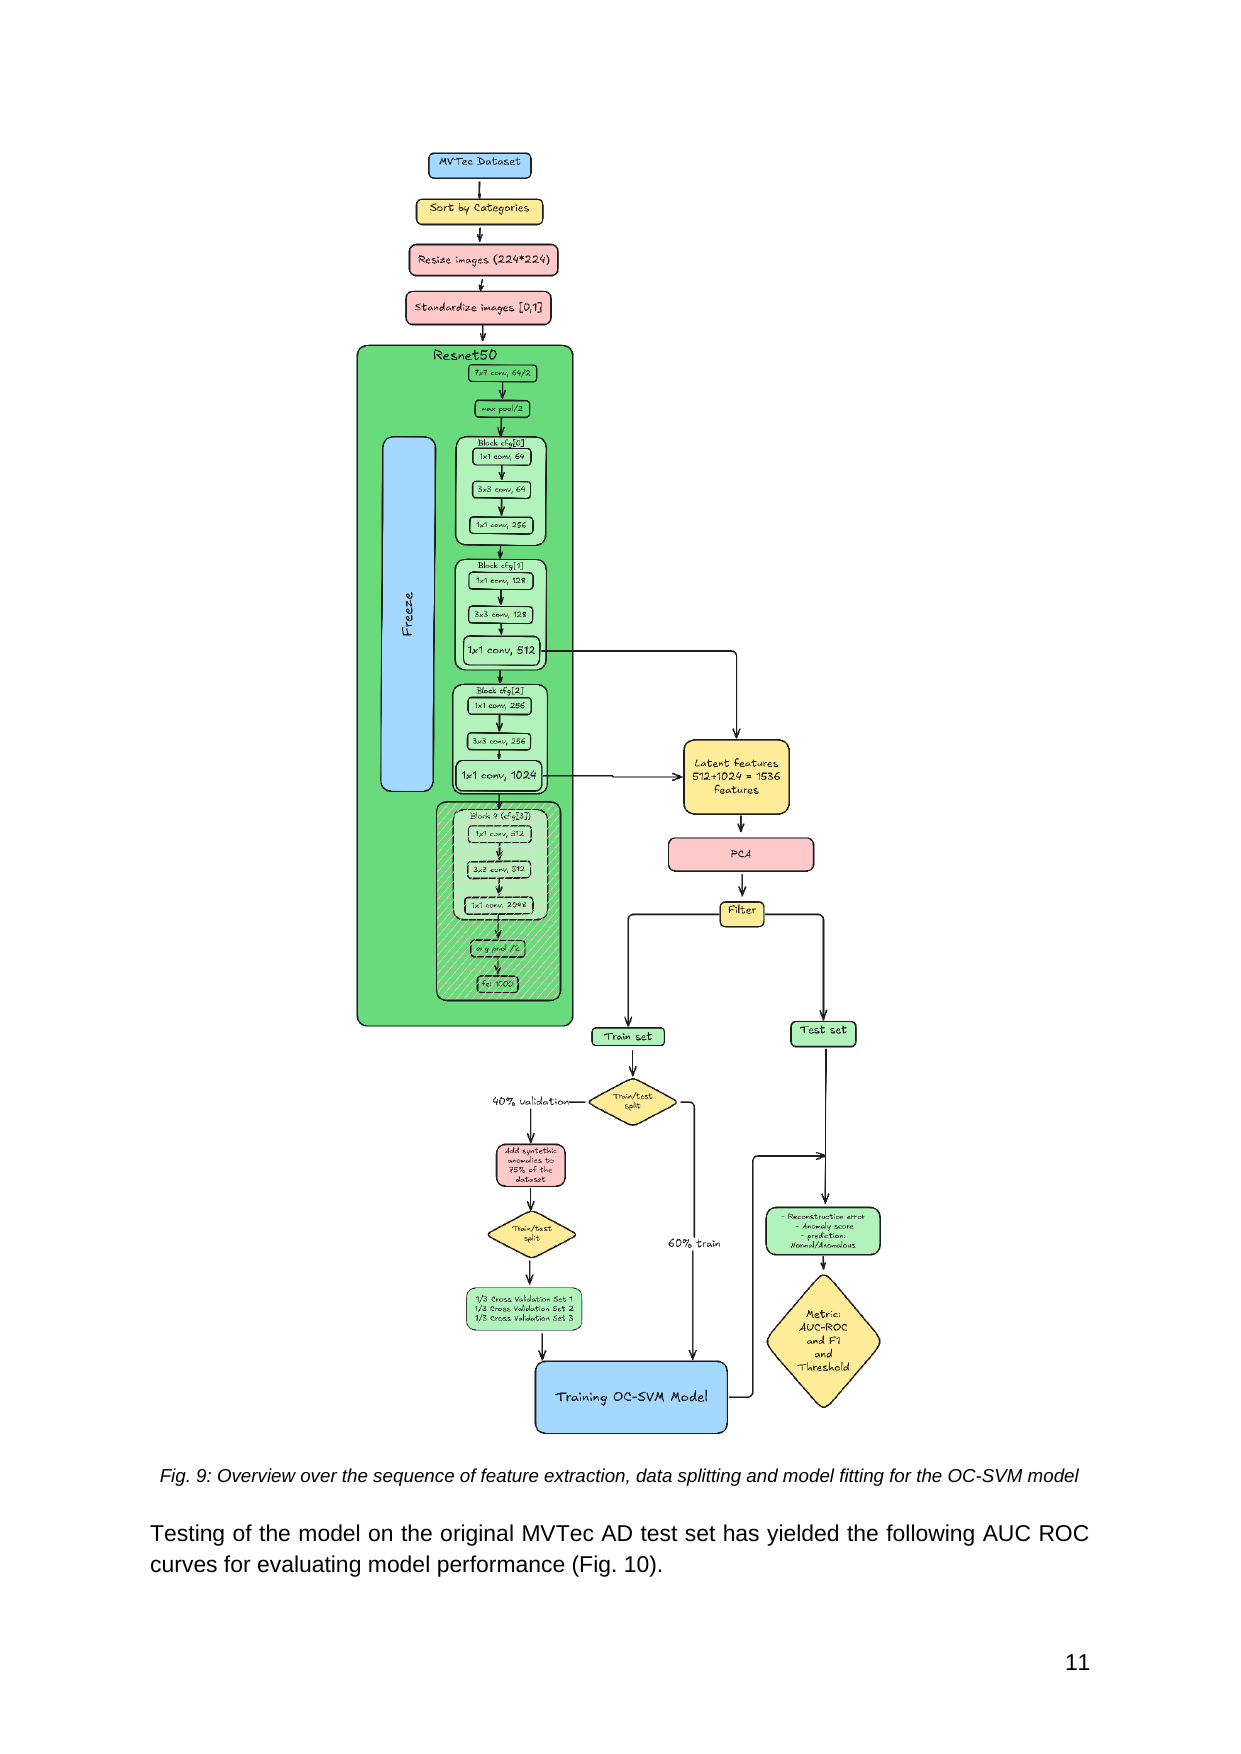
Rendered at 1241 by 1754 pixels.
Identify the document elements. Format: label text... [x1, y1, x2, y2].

text Testing of the model on the original MVTec AD test set has yielded the following AUC ROC curves for evaluating model performance (Fig. 10). [150, 1520, 1090, 1577]
text Fig. 9: Overview over the sequence of feature extraction, data splitting and model fitting for the OC-SVM model [150, 1465, 1090, 1487]
picture [353, 150, 887, 1437]
